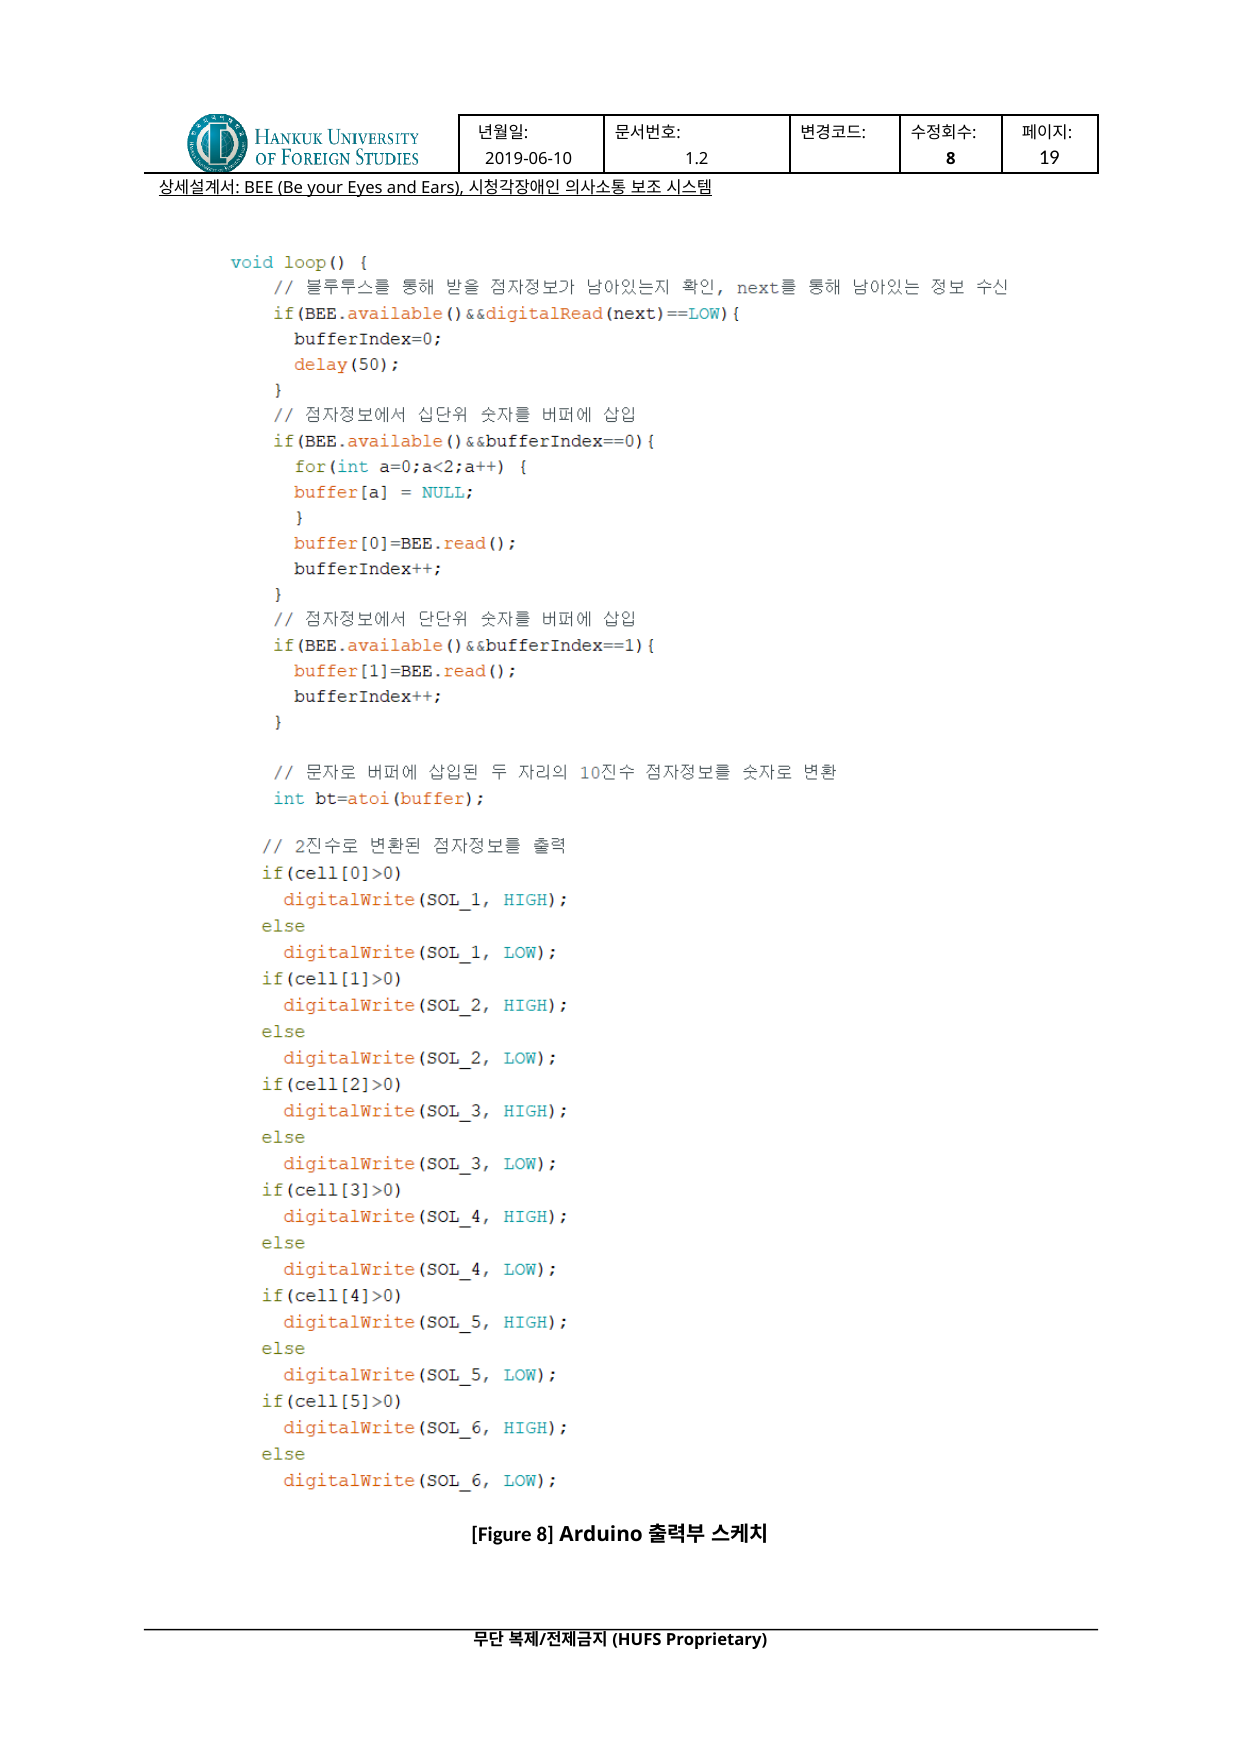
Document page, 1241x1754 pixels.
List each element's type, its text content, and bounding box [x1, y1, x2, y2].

text [Figure 8] Arduino 출력부 스케치 [133, 224, 1107, 1548]
picture [187, 114, 419, 172]
